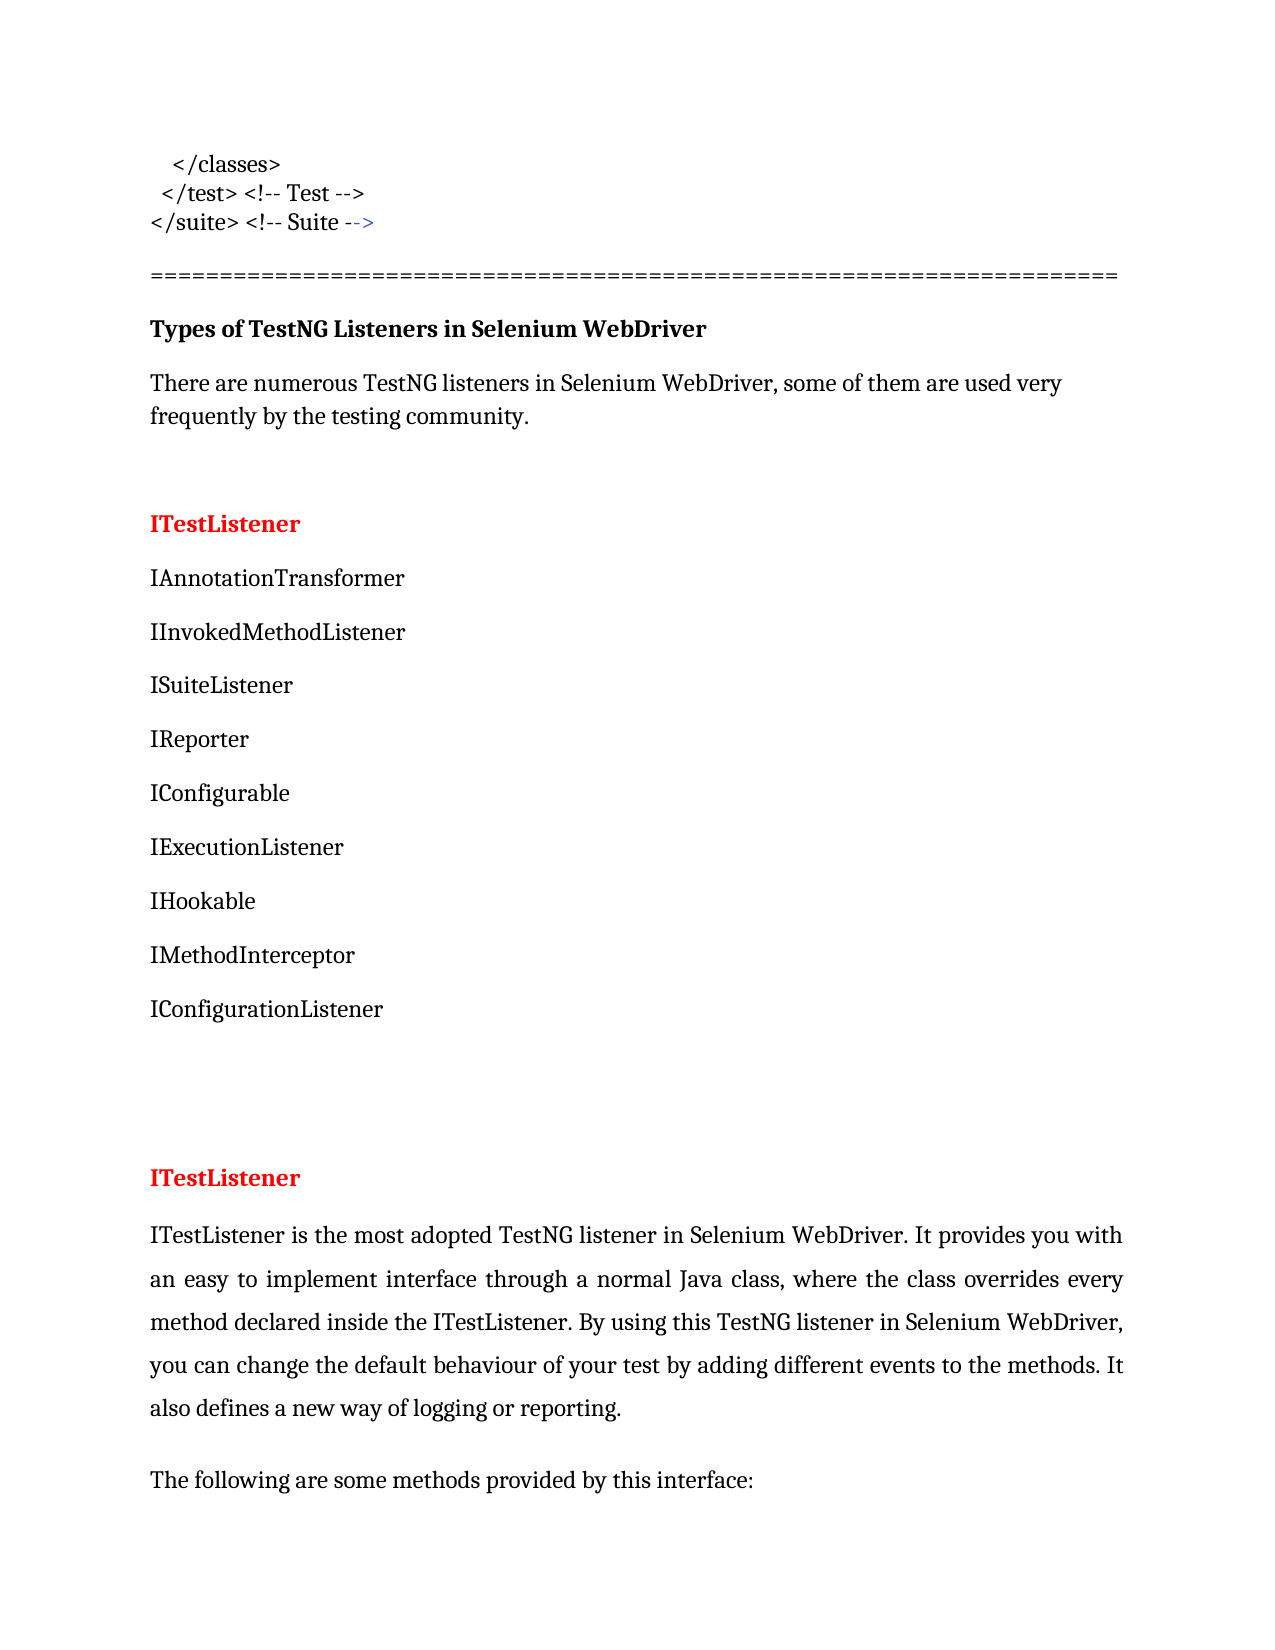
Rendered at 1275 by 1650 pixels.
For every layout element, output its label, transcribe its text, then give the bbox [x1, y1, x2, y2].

text IConfigurable [150, 779, 1125, 808]
text ITestListener [150, 1163, 1125, 1192]
text The following are some methods provided by this interface: [150, 1466, 1125, 1495]
text </test> <!-- Test --> [150, 179, 1125, 207]
text ITestListener [150, 510, 1125, 538]
text Types of TestNG Listeners in Selenium WebDriver [150, 315, 1125, 344]
text IReporter [150, 725, 1125, 754]
text IConfigurationListener [150, 994, 1125, 1023]
text IMethodInterceptor [150, 941, 1125, 969]
text IInvokedMethodListener [150, 617, 1125, 646]
text IAnnotationTransformer [150, 564, 1125, 592]
text ISuiteListener [150, 671, 1125, 700]
text </classes> [150, 150, 1125, 179]
text There are numerous TestNG listeners in Selenium WebDriver, some of them are used very frequently by the testing community. [150, 369, 1125, 431]
text ====================================================================== [150, 261, 1125, 290]
text </suite> <!-- Suite --> [150, 207, 1125, 236]
text IExecutionListener [150, 833, 1125, 862]
text IHookable [150, 887, 1125, 916]
text ITestListener is the most adopted TestNG listener in Selenium WebDriver. It provides you with an easy to implement interface through a normal Java class, where the class overrides every method declared inside the ITestListener. By using this TestNG listener in Selenium WebDriver, you can change the default behaviour of your test by adding different events to the methods. It also defines a new way of logging or reporting. [150, 1221, 1125, 1423]
